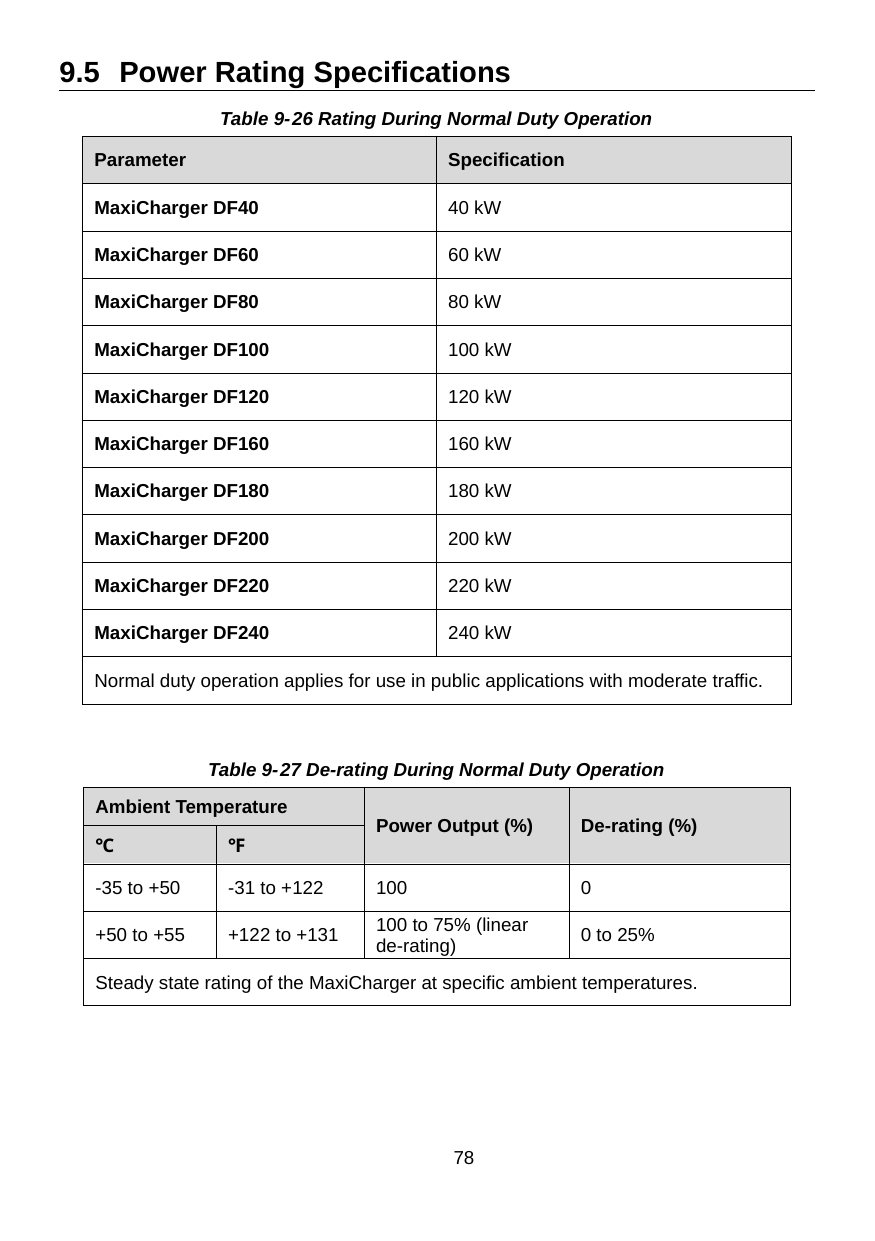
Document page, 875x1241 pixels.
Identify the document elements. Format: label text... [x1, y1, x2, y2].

table_cell 60 kW [437, 232, 791, 278]
table_header Ambient Temperature [84, 788, 364, 825]
table_cell 160 kW [437, 421, 791, 467]
table_cell +122 to +131 [217, 912, 364, 958]
table_cell MaxiCharger DF100 [83, 326, 436, 372]
table_cell MaxiCharger DF240 [83, 610, 436, 656]
table_cell 0 [570, 865, 790, 911]
table_header Specification [437, 137, 791, 183]
table_cell MaxiCharger DF200 [83, 515, 436, 562]
table_cell ℉ [217, 826, 364, 863]
table_cell MaxiCharger DF40 [83, 184, 436, 231]
table_cell MaxiCharger DF60 [83, 232, 436, 278]
table_cell 220 kW [437, 563, 791, 609]
table_cell Steady state rating of the MaxiCharger at specific ambient temperatures. [84, 959, 790, 1005]
text Table 9-10 Rating During Normal Duty Operation [59, 104, 815, 131]
table_cell 100 kW [437, 326, 791, 372]
table_cell MaxiCharger DF80 [83, 279, 436, 325]
table_cell 40 kW [437, 184, 791, 231]
table_cell MaxiCharger DF160 [83, 421, 436, 467]
table_cell -31 to +122 [217, 865, 364, 911]
table_header Power Output (%) [365, 788, 569, 863]
table_cell 200 kW [437, 515, 791, 562]
table_header De-rating (%) [570, 788, 790, 863]
table_cell 180 kW [437, 468, 791, 514]
table_cell MaxiCharger DF220 [83, 563, 436, 609]
table_cell 240 kW [437, 610, 791, 656]
table_cell 120 kW [437, 374, 791, 420]
table_cell +50 to +55 [84, 912, 216, 958]
table_cell MaxiCharger DF120 [83, 374, 436, 420]
table_cell 80 kW [437, 279, 791, 325]
table_cell 0 to 25% [570, 912, 790, 958]
table_cell 100 [365, 865, 569, 911]
table_cell ℃ [84, 826, 216, 863]
table_cell Normal duty operation applies for use in public applications with moderate traffic. [83, 657, 791, 703]
table_header Parameter [83, 137, 436, 183]
table_cell 100 to 75% (linear de-rating) [365, 912, 569, 958]
subtitle Power Rating Specifications [59, 59, 815, 90]
table_cell -35 to +50 [84, 865, 216, 911]
table_cell MaxiCharger DF180 [83, 468, 436, 514]
text Table 9-11 De-rating During Normal Duty Operation [59, 754, 815, 782]
